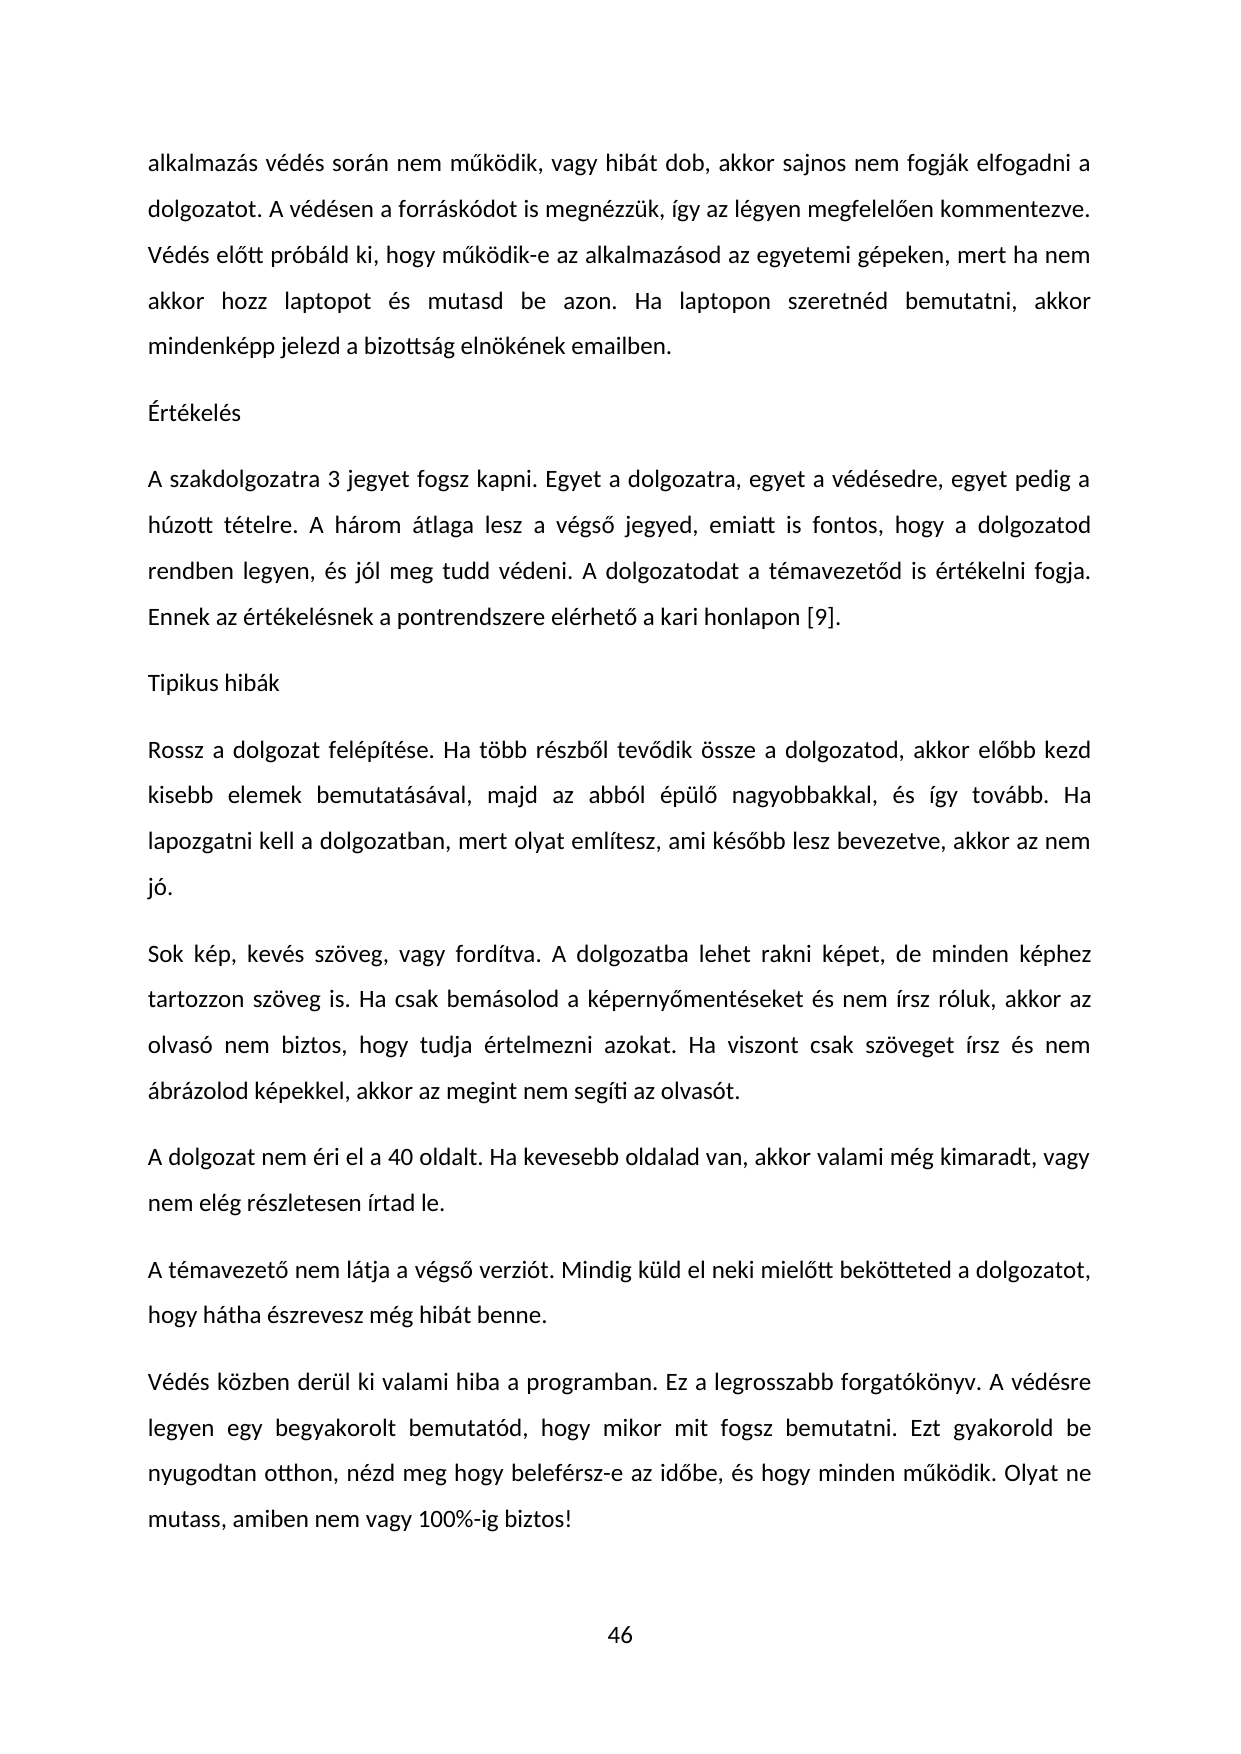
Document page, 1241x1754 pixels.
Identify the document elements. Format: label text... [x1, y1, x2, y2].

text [148, 148, 1093, 361]
text A szakdolgozatra 3 jegyet fogsz kapni. Egyet a dolgozatra, egyet a védésedre, egyet pedig a húzott tételre. A három átlaga lesz a végső jegyed, emiatt is fontos, hogy a dolgozatod rendben legyen, és jól meg tudd védeni. A dolgozatodat a témavezetőd is értékelni fogja. Ennek az értékelésnek a pontrendszere elérhető a kari honlapon . [148, 464, 1093, 631]
text Értékelés [148, 397, 1093, 428]
text Rossz a dolgozat felépítése. Ha több részből tevődik össze a dolgozatod, akkor előbb kezd kisebb elemek bemutatásával, majd az abból épülő nagyobbakkal, és így tovább. Ha lapozgatni kell a dolgozatban, mert olyat említesz, ami később lesz bevezetve, akkor az nem jó. [148, 734, 1093, 902]
text A témavezető nem látja a végső verziót. Mindig küld el neki mielőtt bekötteted a dolgozatot, hogy hátha észrevesz még hibát benne. [148, 1254, 1093, 1330]
text Tipikus hibák [148, 667, 1093, 698]
text Védés közben derül ki valami hiba a programban. Ez a legrosszabb forgatókönyv. A védésre legyen egy begyakorolt bemutatód, hogy mikor mit fogsz bemutatni. Ezt gyakorold be nyugodtan otthon, nézd meg hogy beleférsz-e az időbe, és hogy minden működik. Olyat ne mutass, amiben nem vagy 100%-ig biztos! [148, 1366, 1093, 1534]
text Sok kép, kevés szöveg, vagy fordítva. A dolgozatba lehet rakni képet, de minden képhez tartozzon szöveg is. Ha csak bemásolod a képernyőmentéseket és nem írsz róluk, akkor az olvasó nem biztos, hogy tudja értelmezni azokat. Ha viszont csak szöveget írsz és nem ábrázolod képekkel, akkor az megint nem segíti az olvasót. [148, 938, 1093, 1105]
text A dolgozat nem éri el a 40 oldalt. Ha kevesebb oldalad van, akkor valami még kimaradt, vagy nem elég részletesen írtad le. [148, 1141, 1093, 1218]
